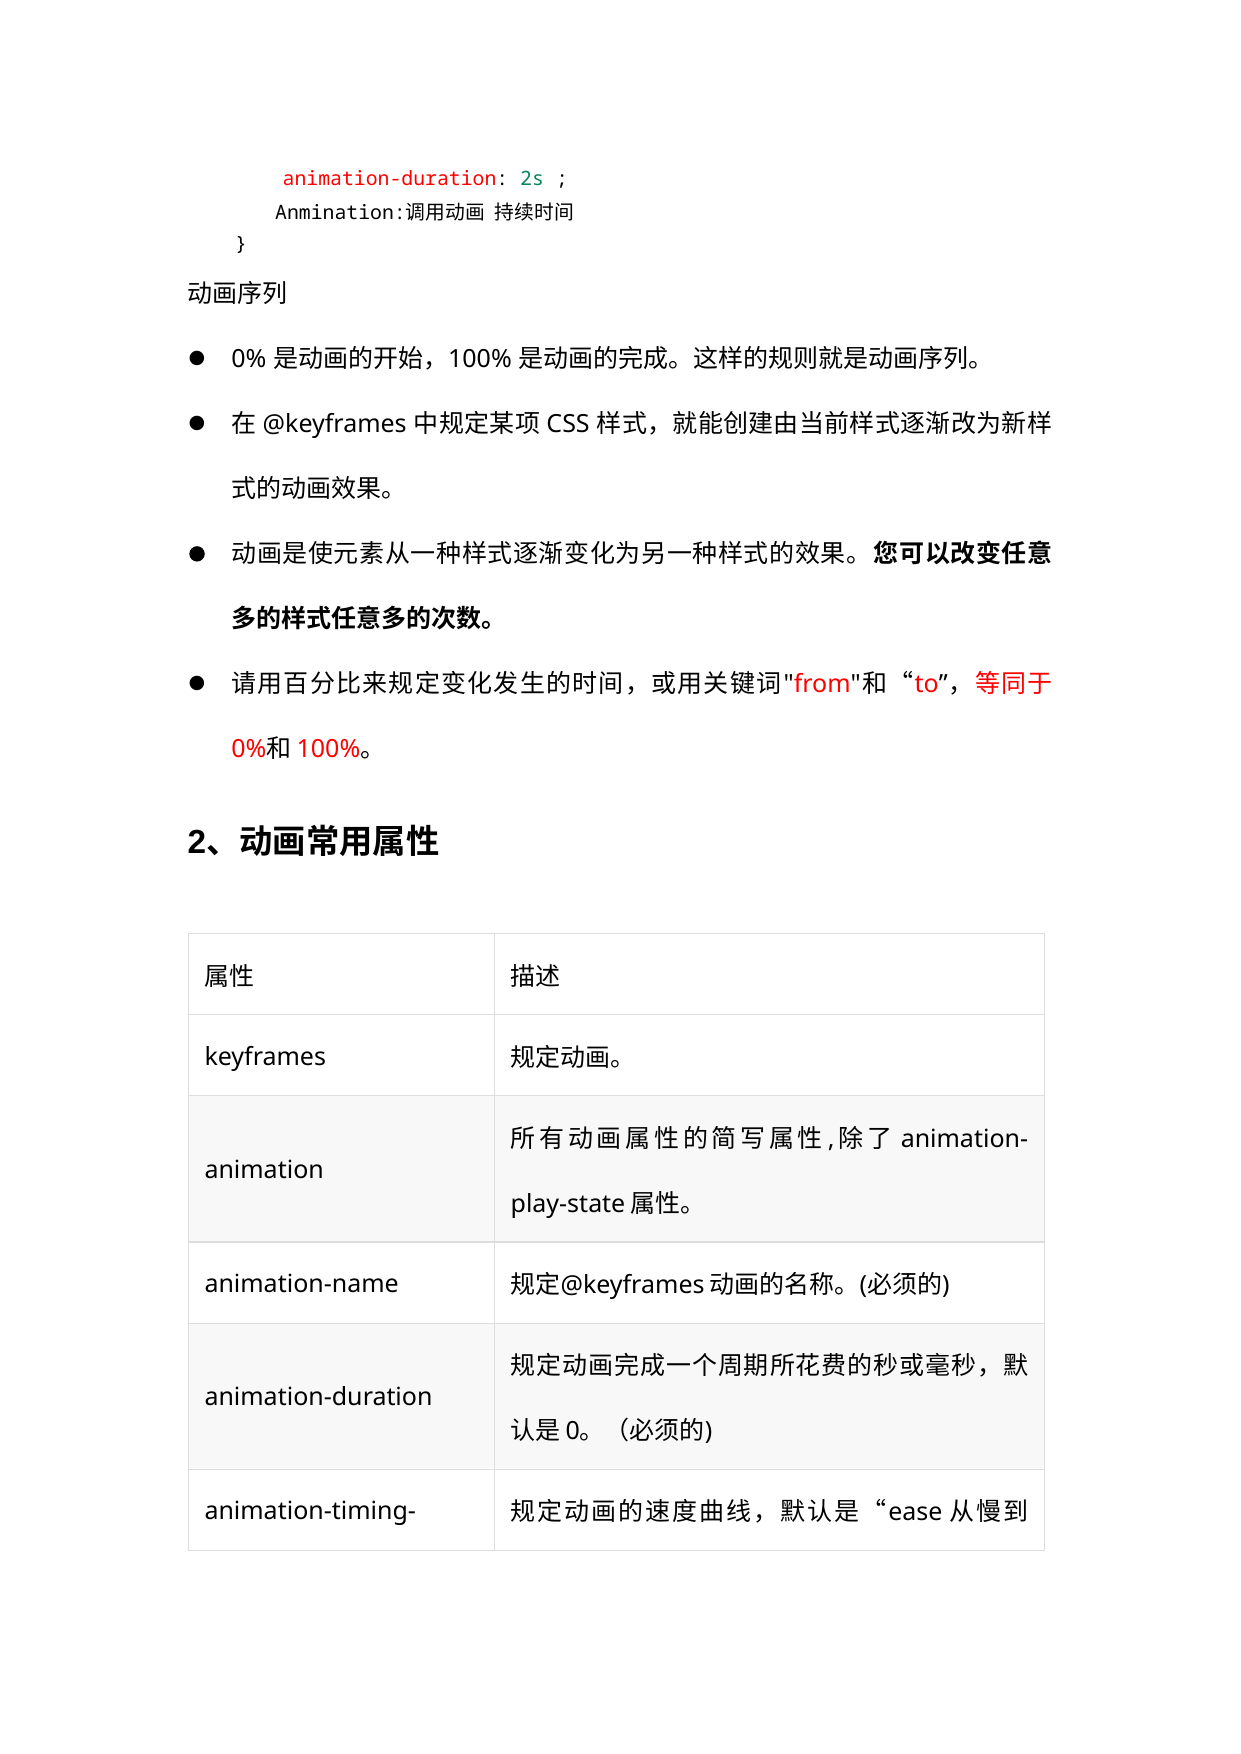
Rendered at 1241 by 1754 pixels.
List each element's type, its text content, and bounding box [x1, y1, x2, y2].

table_cell animation-timing-function [189, 1470, 494, 1549]
subtitle 2、动画常用属性 [187, 807, 1053, 872]
table_cell animation-name [189, 1243, 494, 1322]
list 请用百分比来规定变化发生的时间，或用关键词"from"和“to”，等同于0%和100%。 [187, 649, 1053, 779]
table_cell animation [189, 1096, 494, 1241]
table_cell 规定动画。 [495, 1015, 1044, 1095]
table_cell 规定@keyframes动画的名称。(必须的) [495, 1243, 1044, 1322]
list 动画序列 [187, 259, 1053, 324]
table_header 描述 [495, 934, 1044, 1014]
table_cell animation-duration [189, 1324, 494, 1468]
table_cell 规定动画的速度曲线，默认是“ease从慢到快” steps()分几步完成动画. [495, 1470, 1044, 1549]
table_cell 规定动画完成一个周期所花费的秒或毫秒，默认是0。（必须的) [495, 1324, 1044, 1468]
text animation-duration: 2s ; [187, 162, 1053, 194]
list 在 @keyframes 中规定某项 CSS 样式，就能创建由当前样式逐渐改为新样式的动画效果。 [187, 389, 1053, 519]
text Anmination:调用动画 持续时间 [231, 194, 1053, 227]
table_cell keyframes [189, 1015, 494, 1095]
list 0% 是动画的开始，100% 是动画的完成。这样的规则就是动画序列。 [187, 324, 1053, 389]
text } [187, 227, 1053, 259]
table_header 属性 [189, 934, 494, 1014]
table_cell 所有动画属性的简写属性,除了animation-play-state属性。 [495, 1096, 1044, 1241]
list 动画是使元素从一种样式逐渐变化为另一种样式的效果。您可以改变任意多的样式任意多的次数。 [187, 519, 1053, 649]
